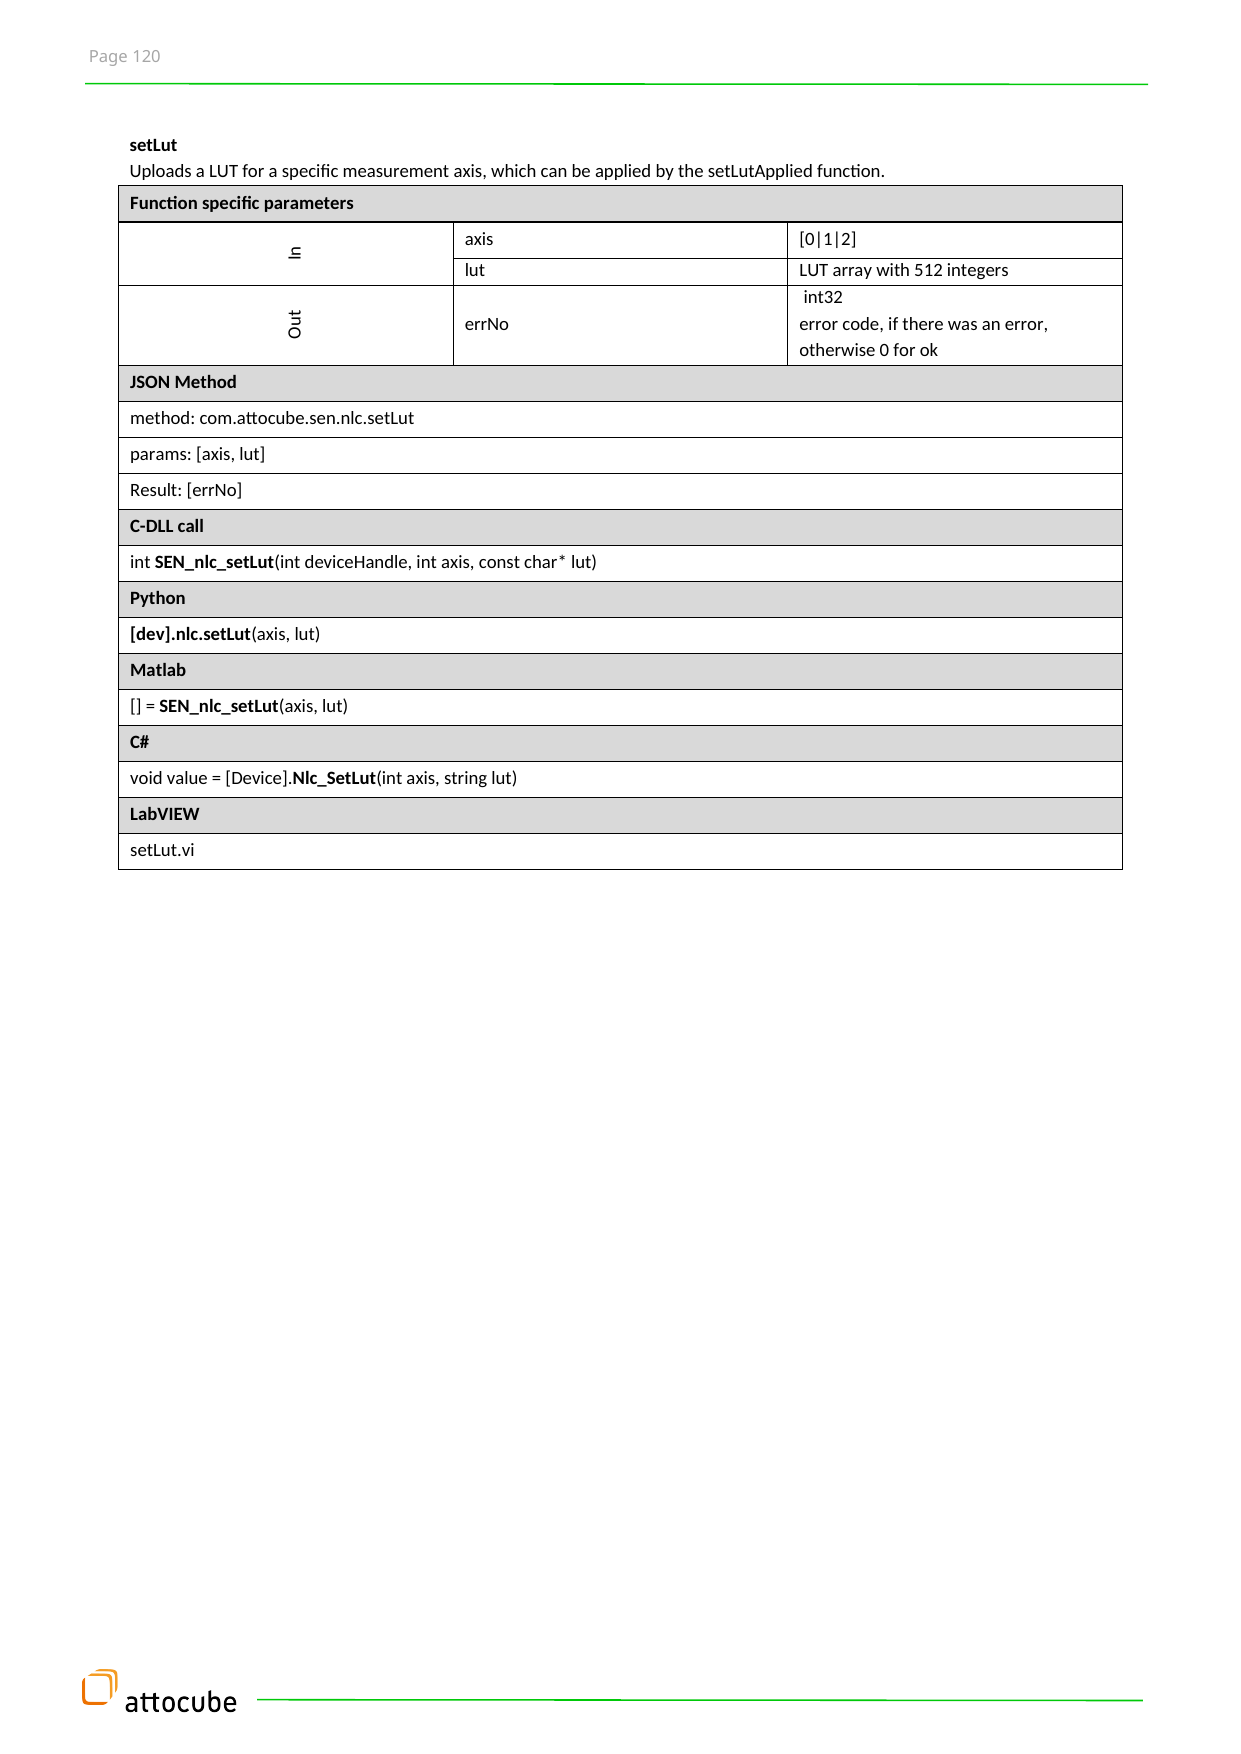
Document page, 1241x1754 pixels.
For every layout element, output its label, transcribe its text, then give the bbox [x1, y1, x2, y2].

table_header axis [454, 223, 787, 257]
table_header Matlab [119, 654, 1122, 689]
table_cell errNo [454, 286, 787, 364]
table_header C# [119, 726, 1122, 761]
picture [68, 1663, 248, 1716]
table_header int SEN_nlc_setLut(int deviceHandle, int axis, const char* lut) [119, 546, 1122, 581]
table_header [dev].nlc.setLut(axis, lut) [119, 618, 1122, 653]
table_header Python [119, 582, 1122, 617]
table_header method: com.attocube.sen.nlc.setLut [119, 402, 1122, 437]
table_cell Out [119, 286, 453, 364]
table_cell LUT array with 512 integers [788, 259, 1122, 285]
table_header setLut Uploads a LUT for a specific measurement axis, which can be applied by the setLutApplied function. [118, 133, 1122, 185]
table_cell lut [454, 259, 787, 285]
table_header Function specific parameters [119, 186, 1122, 221]
table_header [] = SEN_nlc_setLut(axis, lut) [119, 690, 1122, 725]
table_header setLut.vi [119, 834, 1122, 869]
table_header void value = [Device].Nlc_SetLut(int axis, string lut) [119, 762, 1122, 797]
table_cell params: [axis, lut] [119, 438, 1122, 473]
table_header LabVIEW [119, 798, 1122, 833]
table_header [0|1|2] [788, 223, 1122, 257]
table_header In [119, 223, 453, 285]
table_header C-DLL call [119, 510, 1122, 545]
table_cell Result: [errNo] [119, 474, 1122, 509]
table_cell int32 error code, if there was an error, otherwise 0 for ok [788, 286, 1122, 364]
table_header JSON Method [119, 366, 1122, 401]
